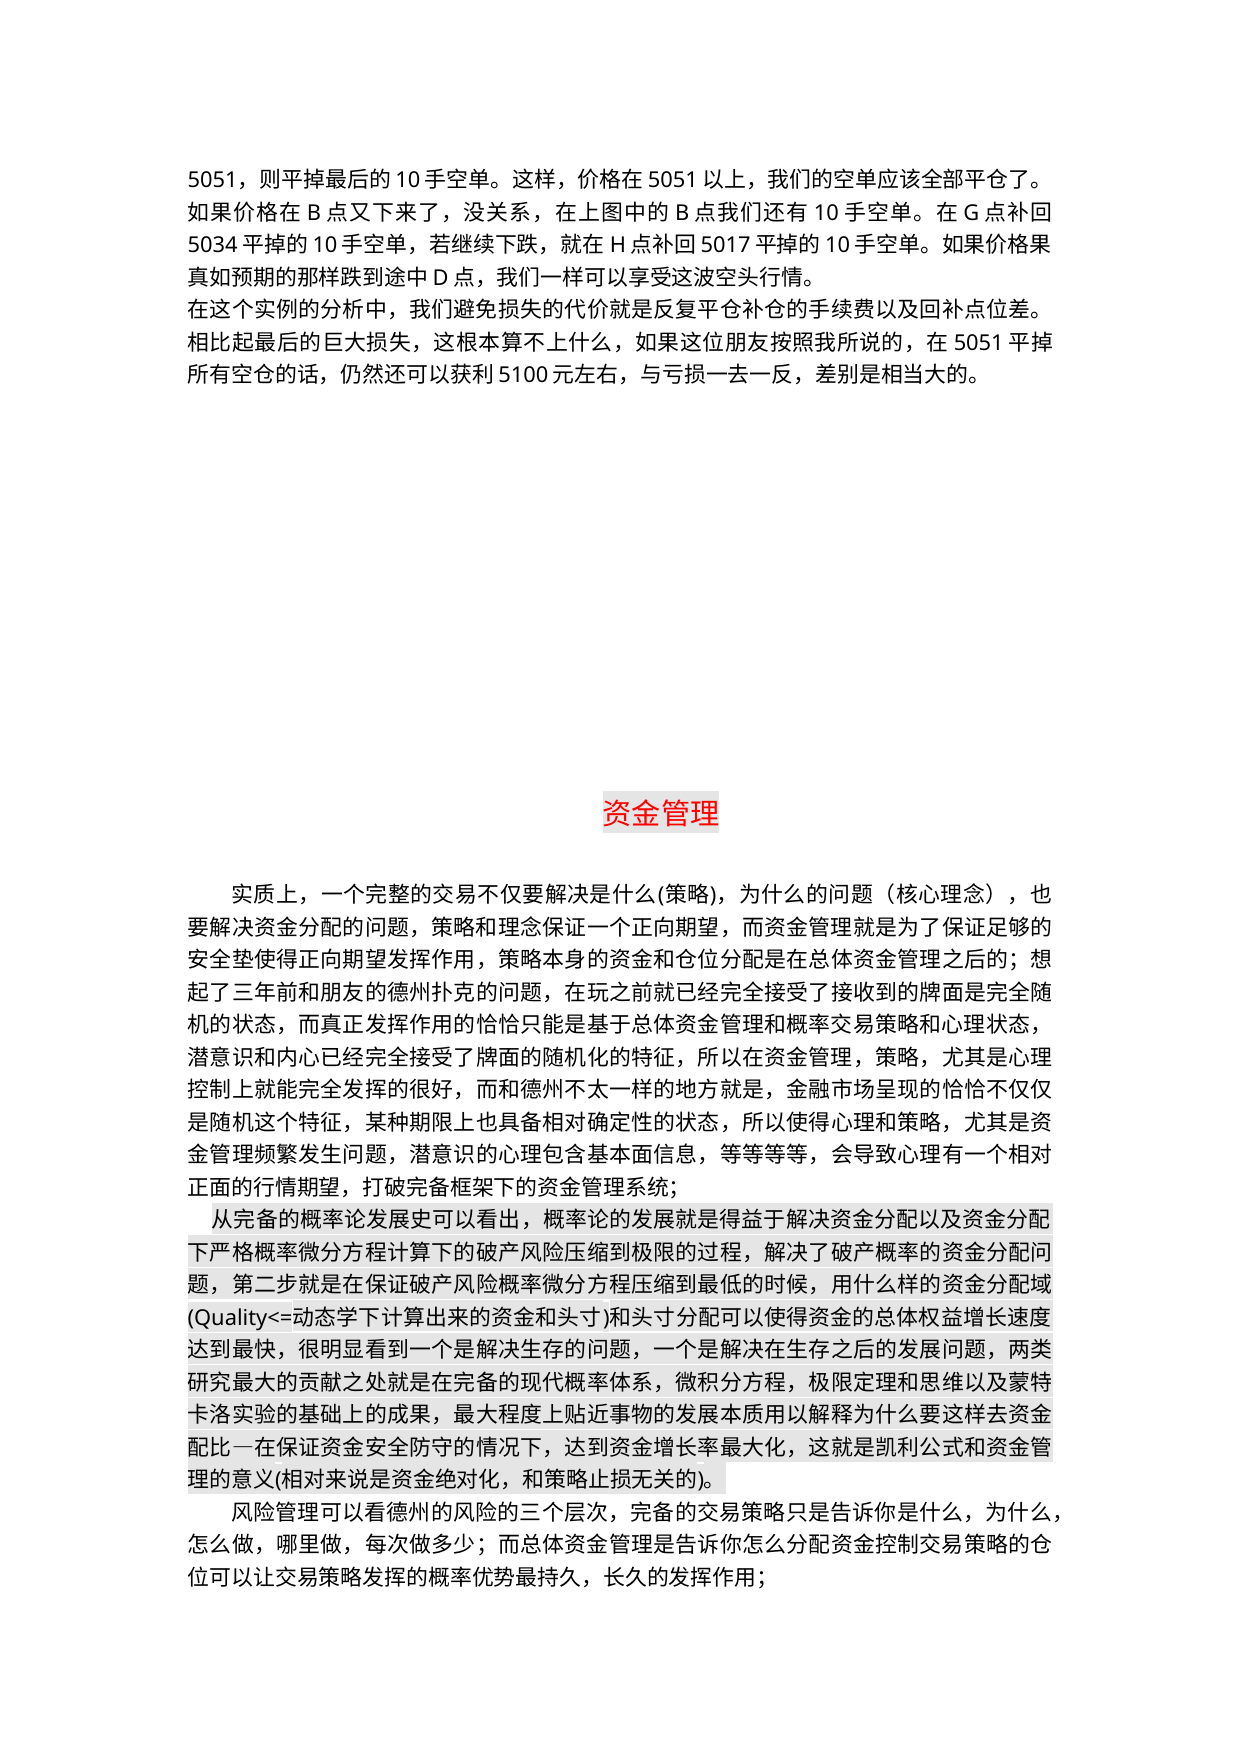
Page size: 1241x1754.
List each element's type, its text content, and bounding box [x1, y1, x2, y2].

text 资金管理 [269, 779, 1053, 844]
text 风险管理可以看德州的风险的三个层次，完备的交易策略只是告诉你是什么，为什么，怎么做，哪里做，每次做多少；而总体资金管理是告诉你怎么分配资金控制交易策略的仓位可以让交易策略发挥的概率优势最持久，长久的发挥作用； [187, 1494, 1053, 1592]
text 从完备的概率论发展史可以看出，概率论的发展就是得益于解决资金分配以及资金分配下严格概率微分方程计算下的破产风险压缩到极限的过程，解决了破产概率的资金分配问题，第二步就是在保证破产风险概率微分方程压缩到最低的时候，用什么样的资金分配域(Quality<=动态学下计算出来的资金和头寸)和头寸分配可以使得资金的总体权益增长速度达到最快，很明显看到一个是解决生存的问题，一个是解决在生存之后的发展问题，两类研究最大的贡献之处就是在完备的现代概率体系，微积分方程，极限定理和思维以及蒙特卡洛实验的基础上的成果，最大程度上贴近事物的发展本质用以解释为什么要这样去资金配比—在保证资金安全防守的情况下，达到资金增长率最大化，这就是凯利公式和资金管理的意义(相对来说是资金绝对化，和策略止损无关的)。 [187, 1202, 1053, 1494]
text 实质上，一个完整的交易不仅要解决是什么(策略)，为什么的问题（核心理念），也要解决资金分配的问题，策略和理念保证一个正向期望，而资金管理就是为了保证足够的安全垫使得正向期望发挥作用，策略本身的资金和仓位分配是在总体资金管理之后的；想起了三年前和朋友的德州扑克的问题，在玩之前就已经完全接受了接收到的牌面是完全随机的状态，而真正发挥作用的恰恰只能是基于总体资金管理和概率交易策略和心理状态，潜意识和内心已经完全接受了牌面的随机化的特征，所以在资金管理，策略，尤其是心理控制上就能完全发挥的很好，而和德州不太一样的地方就是，金融市场呈现的恰恰不仅仅是随机这个特征，某种期限上也具备相对确定性的状态，所以使得心理和策略，尤其是资金管理频繁发生问题，潜意识的心理包含基本面信息，等等等等，会导致心理有一个相对正面的行情期望，打破完备框架下的资金管理系统； [187, 877, 1053, 1202]
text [187, 162, 1053, 389]
